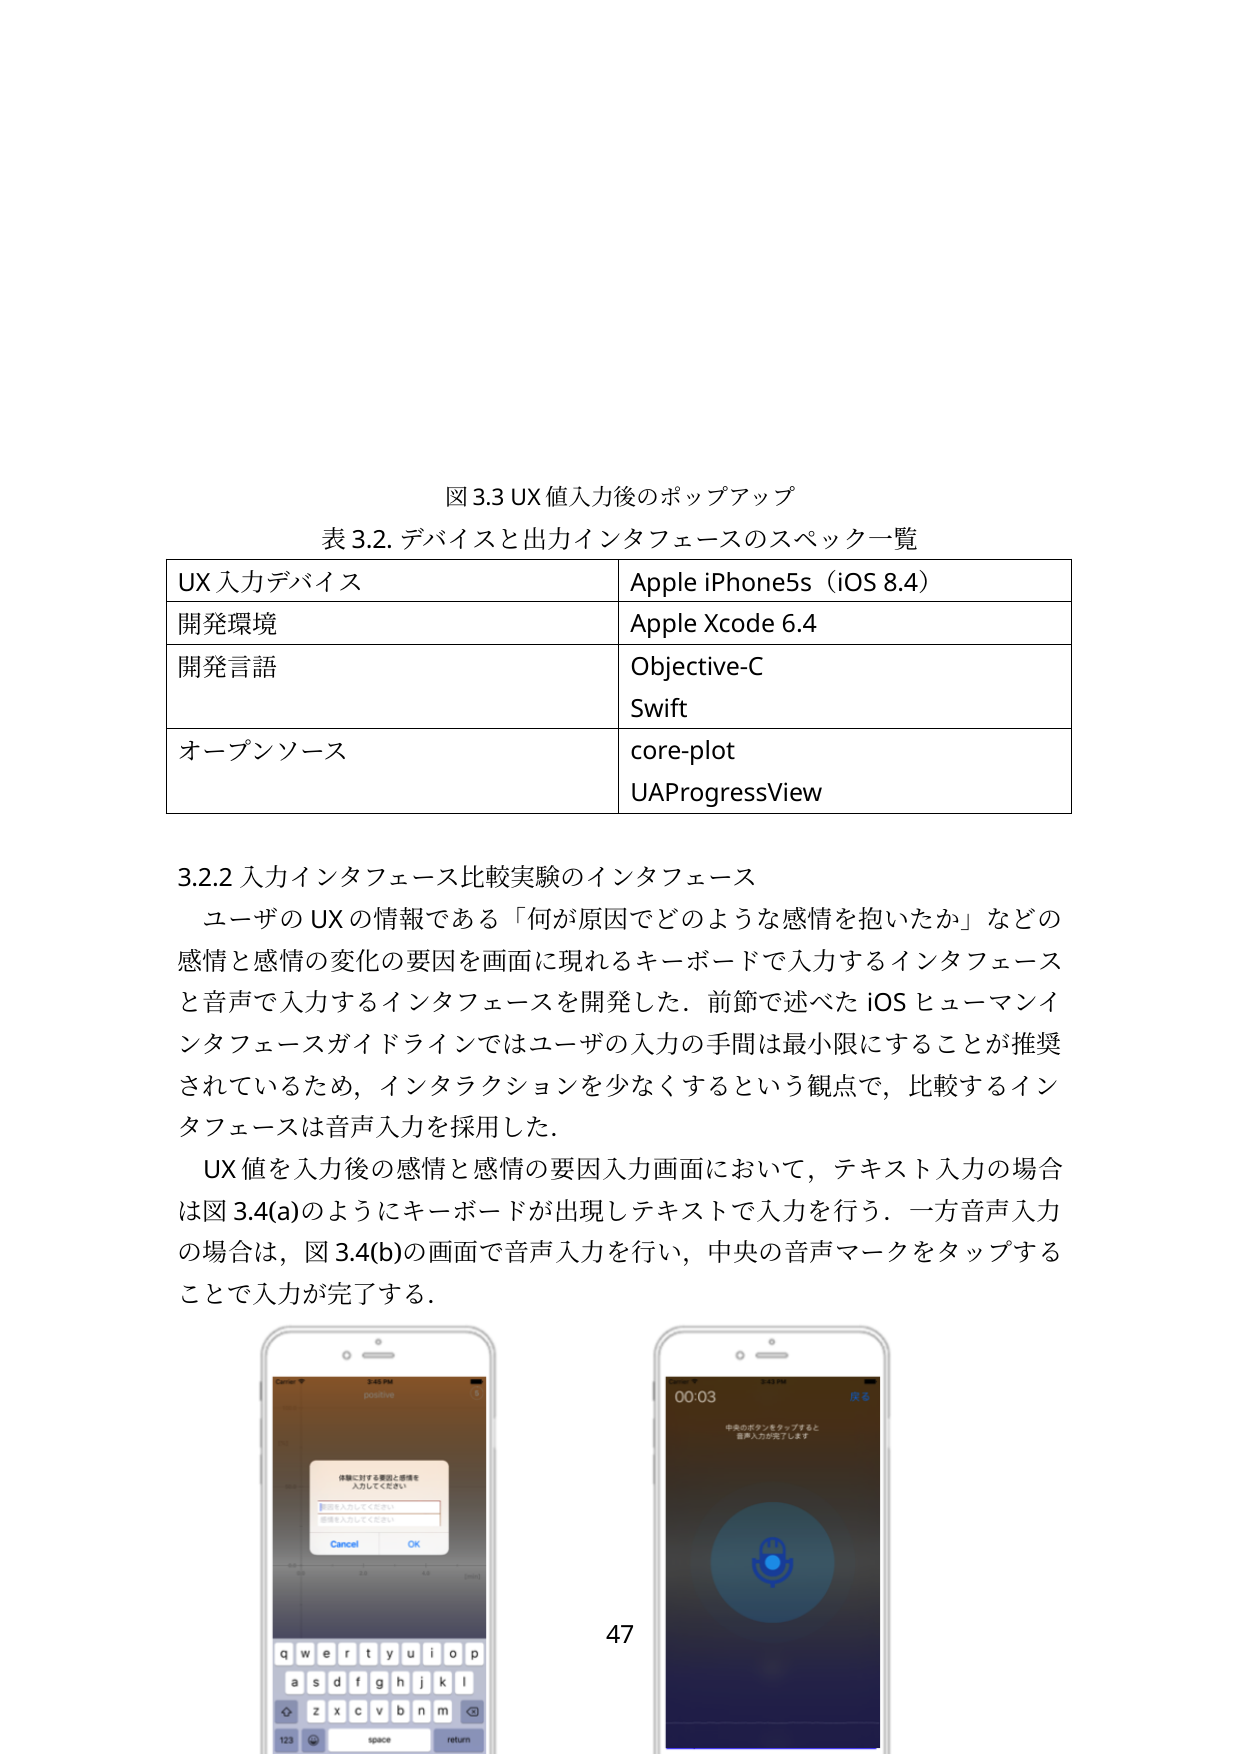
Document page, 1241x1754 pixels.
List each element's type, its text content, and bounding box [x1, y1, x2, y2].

table_header Apple iPhone5s（iOS 8.4） [619, 560, 1071, 601]
picture [646, 1315, 903, 1754]
table_cell 開発言語 [167, 645, 618, 728]
table_cell オープンソース [167, 729, 618, 813]
text UX値を入力後の感情と感情の要因入力画面において，テキスト入力の場合は図3.4(a)のようにキーボードが出現しテキストで入力を行う．一方音声入力の場合は，図3.4(b)の画面で音声入力を行い，中央の音声マークをタップすることで入力が完了する． [177, 1147, 1063, 1314]
table_header UX入力デバイス [167, 560, 618, 601]
text 表3.2. デバイスと出力インタフェースのスペック一覧 [177, 517, 1063, 558]
text 3.2.2 入力インタフェース比較実験のインタフェース [177, 855, 1063, 897]
text ユーザのUXの情報である「何が原因でどのような感情を抱いたか」などの感情と感情の変化の要因を画面に現れるキーボードで入力するインタフェースと音声で入力するインタフェースを開発した．前節で述べたiOSヒューマンインタフェースガイドラインではユーザの入力の手間は最小限にすることが推奨されているため，インタラクションを少なくするという観点で，比較するインタフェースは音声入力を採用した． [177, 897, 1063, 1147]
table_cell core-plot UAProgressView [619, 729, 1071, 813]
text 図3.3 UX値入力後のポップアップ [177, 475, 1063, 517]
table_cell Objective-C Swift [619, 645, 1071, 728]
table_cell Apple Xcode 6.4 [619, 602, 1071, 644]
table_cell 開発環境 [167, 602, 618, 644]
picture [252, 1315, 509, 1754]
